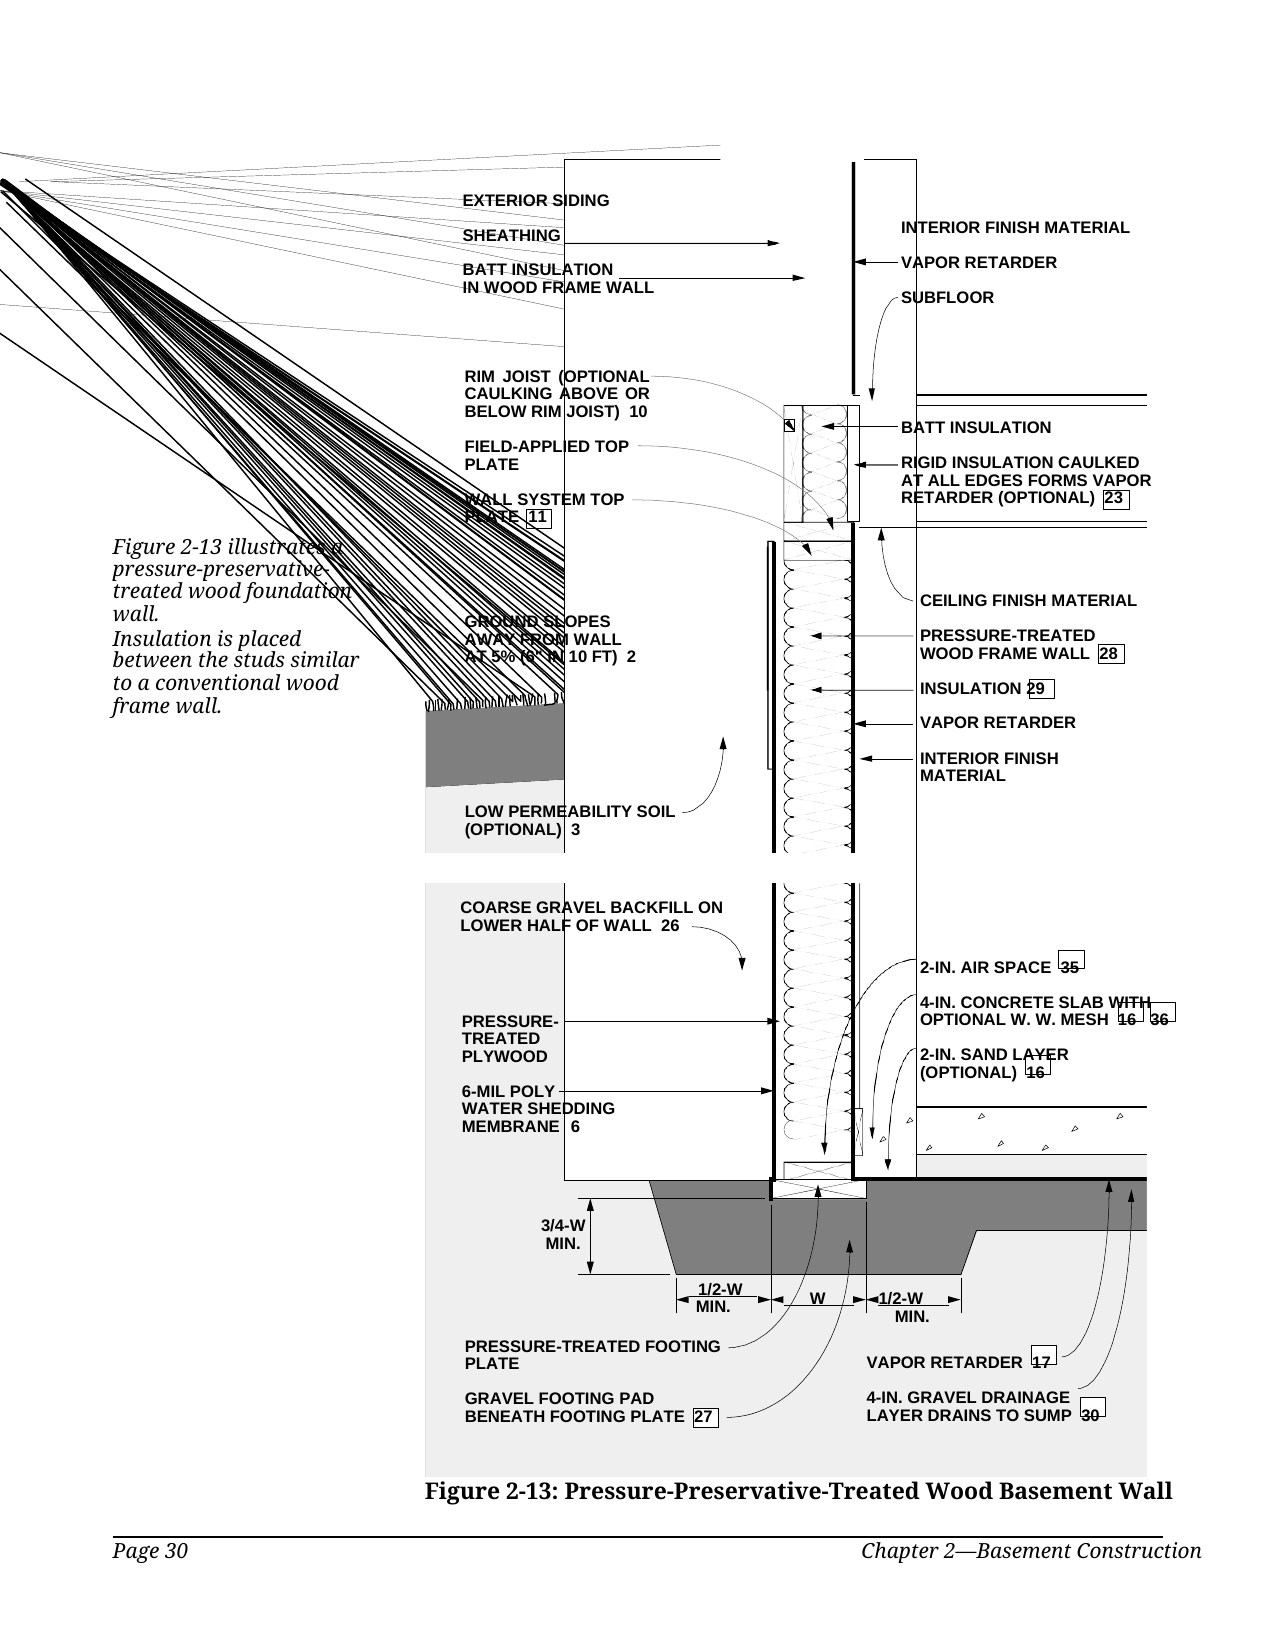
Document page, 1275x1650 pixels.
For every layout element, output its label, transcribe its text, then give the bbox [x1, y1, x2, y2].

text VAPOR RETARDER 17 [866, 1353, 1125, 1372]
text FIELD-APPLIED TOP PLATE [464, 438, 642, 473]
text PRESSURE- TREATED PLYWOOD [462, 1013, 561, 1066]
picture [848, 406, 859, 426]
picture [565, 1022, 772, 1091]
text CEILING FINISH MATERIAL [920, 591, 1160, 610]
text BATT INSULATION [462, 261, 656, 279]
text RIGID INSULATION CAULKED AT ALL EDGES FORMS VAPOR RETARDER (OPTIONAL) 23 [901, 455, 1160, 507]
text RIM JOIST (OPTIONAL CAULKING ABOVE OR BELOW RIM JOIST) 10 [464, 368, 650, 421]
text BATT INSULATION [901, 418, 1160, 437]
text 3/4-W MIN. [540, 1218, 586, 1253]
text Page 30 Chapter 2—Basement Construction [112, 1532, 1242, 1564]
text INTERIOR FINISH MATERIAL VAPOR RETARDER SUBFLOOR [901, 218, 1149, 307]
text EXTERIOR SIDING SHEATHING [462, 191, 612, 244]
text 2-IN. AIR SPACE 35 [920, 957, 1235, 977]
text GROUND SLOPES AWAY FROM WALL AT 5% (6" IN 10 FT) 2 [464, 614, 642, 666]
text INSULATION 29 VAPOR RETARDER [920, 678, 1102, 732]
text LOW PERMEABILITY SOIL (OPTIONAL) 3 [464, 804, 771, 839]
text Insulation is placed between the studs similar to a conventional wood frame wall. [112, 628, 371, 719]
subtitle Figure 2-13: Pressure-Preservative-Treated Wood Basement Wall [424, 1475, 1242, 1506]
text 1/2-W MIN. [688, 1281, 759, 1316]
text COARSE GRAVEL BACKFILL ON LOWER HALF OF WALL 26 [460, 900, 726, 935]
text W 1/2-W [783, 1289, 1125, 1308]
text INTERIOR FINISH MATERIAL [920, 750, 1061, 785]
text PRESSURE-TREATED FOOTING PLATE [464, 1338, 759, 1373]
text 2-IN. SAND LAYER (OPTIONAL) 16 [920, 1047, 1071, 1082]
text 4-IN. CONCRETE SLAB WITH OPTIONAL W. W. MESH 16 36 [920, 994, 1235, 1029]
picture [848, 427, 859, 521]
text GRAVEL FOOTING PAD BENEATH FOOTING PLATE 27 [464, 1391, 733, 1426]
picture [565, 883, 772, 1021]
text 6-MIL POLY WATER SHEDDING MEMBRANE 6 [462, 1083, 617, 1136]
text PRESSURE-TREATED WOOD FRAME WALL 28 [920, 628, 1147, 663]
picture [776, 883, 851, 1179]
text IN WOOD FRAME WALL [462, 279, 656, 297]
text WALL SYSTEM TOP PLATE 11 [464, 491, 642, 526]
text Figure 2-13 illustrates a pressure-preservative-treated wood foundation wall. [112, 537, 357, 628]
picture [565, 1092, 772, 1180]
picture [565, 160, 916, 1177]
text 4-IN. GRAVEL DRAINAGE LAYER DRAINS TO SUMP 30 [866, 1389, 1125, 1424]
text MIN. [894, 1308, 1125, 1326]
